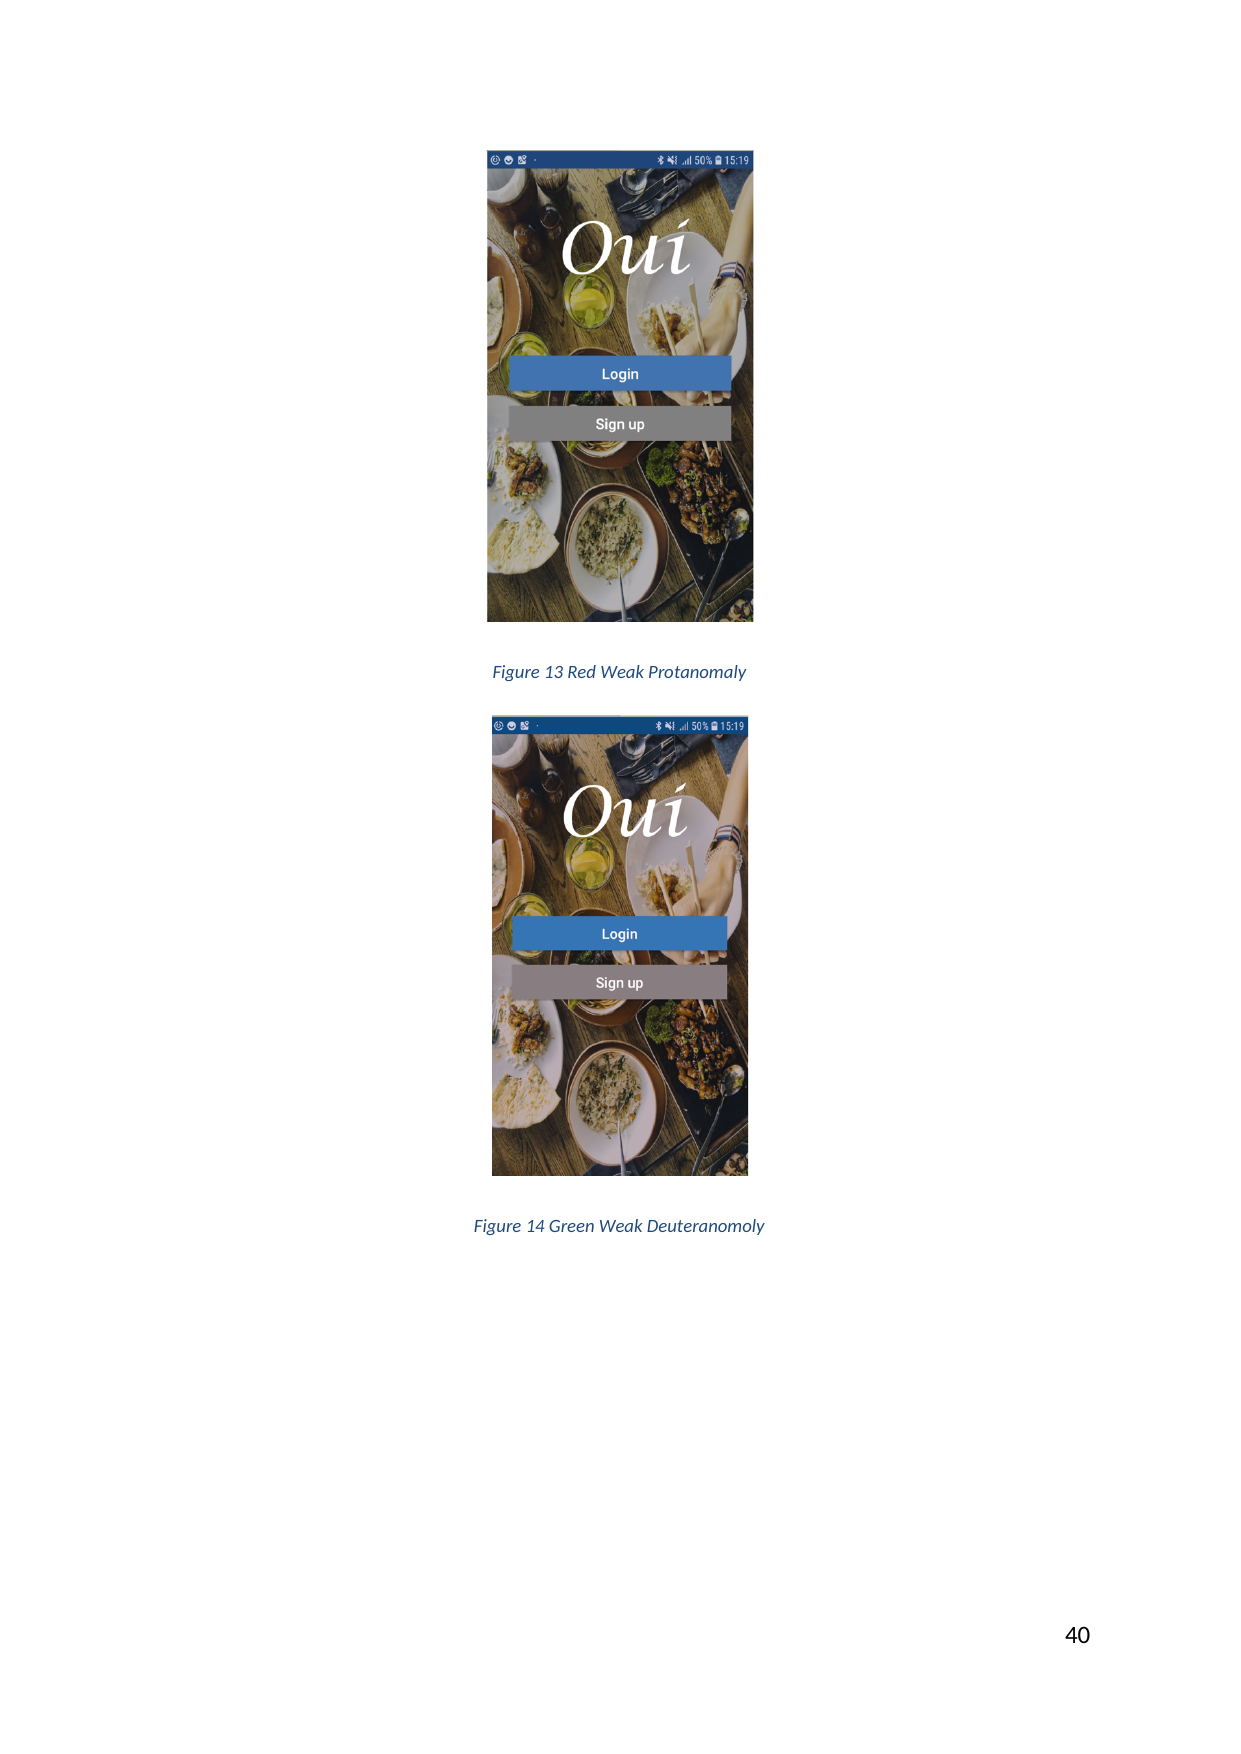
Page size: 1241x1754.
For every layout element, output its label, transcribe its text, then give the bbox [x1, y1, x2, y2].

picture [486, 150, 754, 622]
text Figure 14 Green Weak Deuteranomoly [150, 1214, 1090, 1237]
picture [492, 715, 749, 1176]
text Figure 13 Red Weak Protanomaly [150, 660, 1090, 683]
